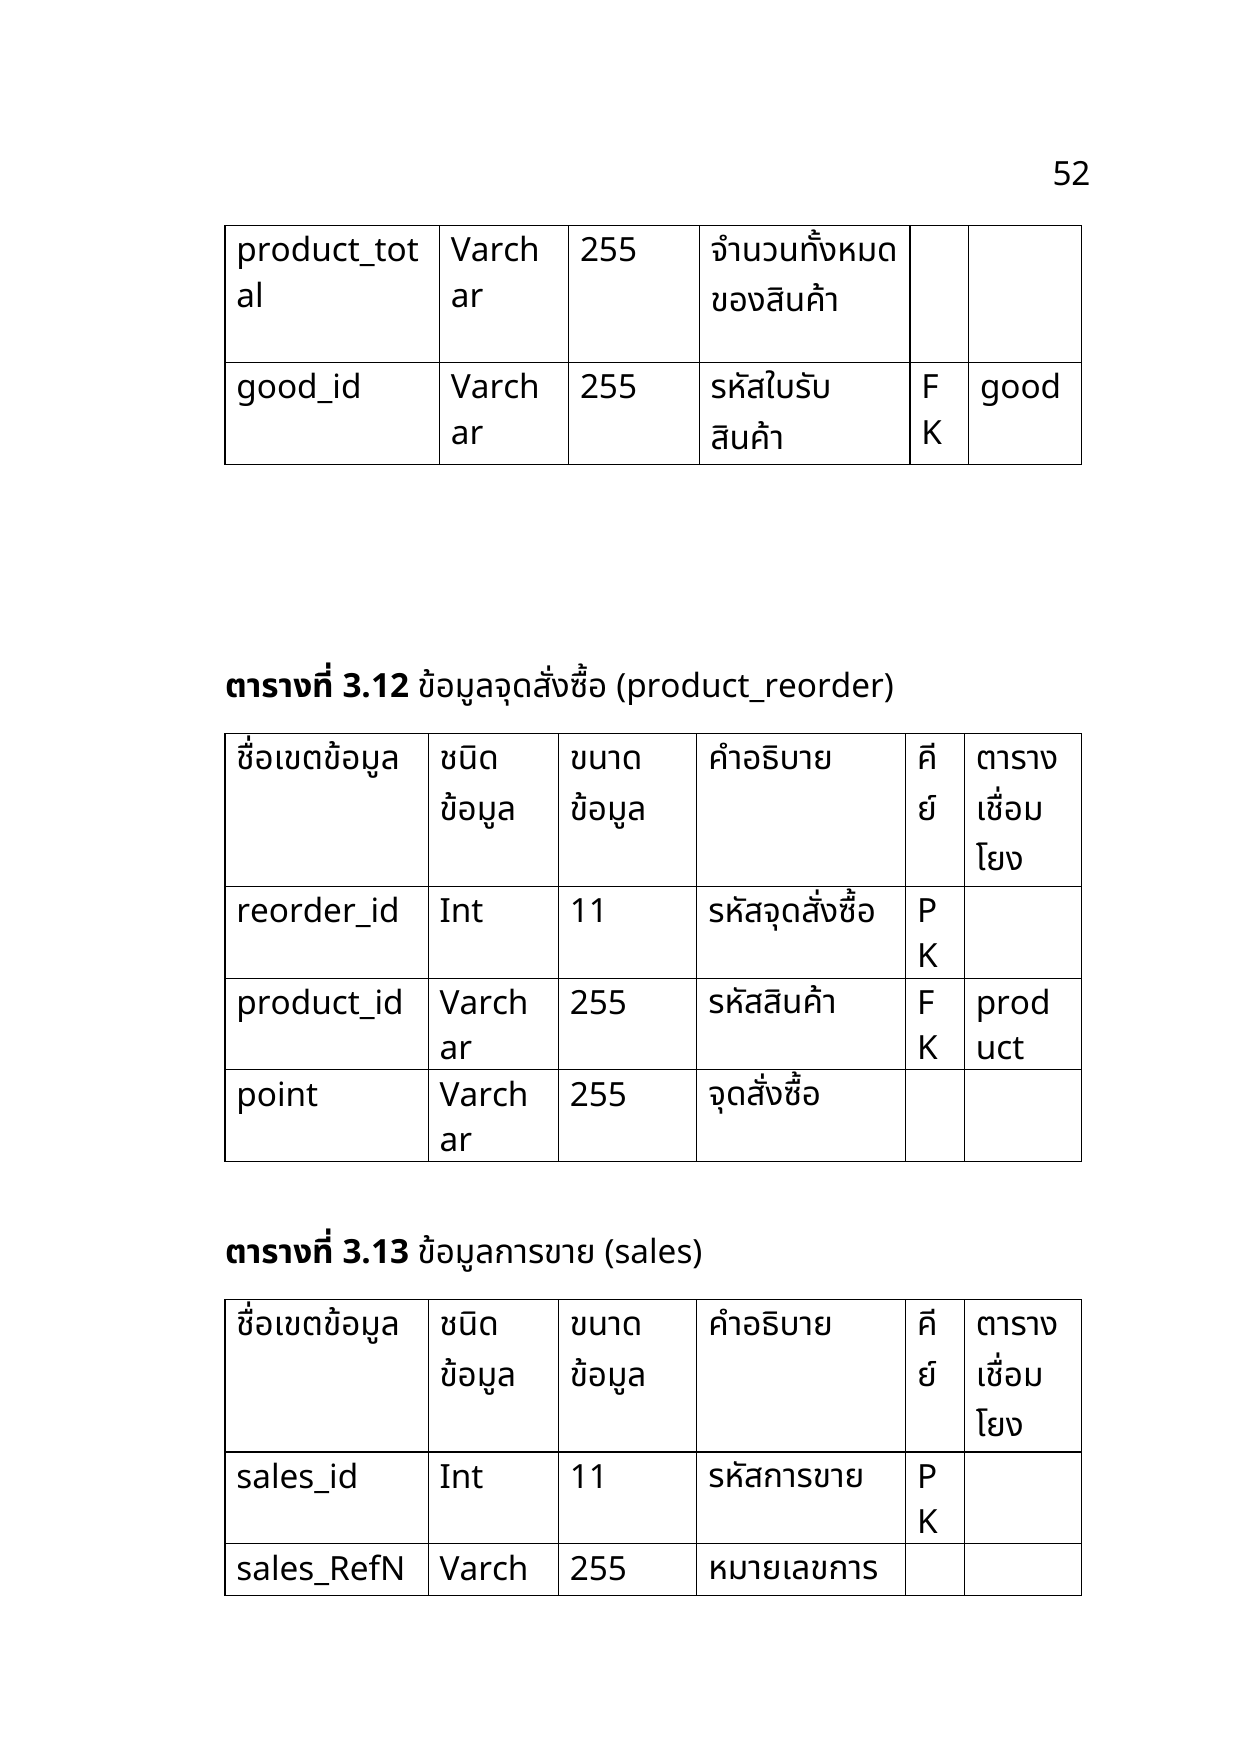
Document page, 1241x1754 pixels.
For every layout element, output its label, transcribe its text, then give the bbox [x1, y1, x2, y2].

table_cell รหัสใบรับสินค้า [700, 363, 909, 464]
table_cell [965, 887, 1081, 977]
table_cell รหัสจุดสั่งซื้อ [697, 887, 905, 977]
table_header ชื่อเขตข้อมูล [226, 734, 428, 886]
table_cell Int [429, 887, 558, 977]
table_header ตารางเชื่อมโยง [965, 734, 1081, 886]
table_cell 11 [559, 887, 696, 977]
table_cell good_id [226, 363, 439, 464]
table_cell จุดสั่งซื้อ [697, 1070, 905, 1161]
table_cell [965, 1453, 1081, 1543]
table_cell Varchar [429, 979, 558, 1069]
table_cell รหัสการขาย [697, 1453, 905, 1543]
table_cell [911, 226, 968, 362]
table_cell sales_RefNo [226, 1544, 428, 1595]
table_cell product_total [226, 226, 439, 362]
table_cell FK [911, 363, 968, 464]
table_cell Varchar [429, 1544, 558, 1595]
table_cell [906, 1070, 964, 1161]
table_cell product [965, 979, 1081, 1069]
table_header ขนาดข้อมูล [559, 1300, 696, 1451]
table_cell จำนวนทั้งหมดของสินค้า [700, 226, 909, 362]
table_cell รหัสสินค้า [697, 979, 905, 1069]
table_cell 255 [559, 1070, 696, 1161]
table_header คำอธิบาย [697, 1300, 905, 1451]
table_cell Varchar [440, 363, 568, 464]
table_cell 255 [559, 1544, 696, 1595]
table_cell Varchar [440, 226, 568, 362]
table_cell sales_id [226, 1453, 428, 1543]
table_header คีย์ [906, 1300, 964, 1451]
table_cell Varchar [429, 1070, 558, 1161]
table_header ชนิดข้อมูล [429, 734, 558, 886]
text ตารางที่ 3.13 ข้อมูลการขาย (sales) [225, 1228, 1090, 1278]
table_cell 255 [559, 979, 696, 1069]
table_cell point [226, 1070, 428, 1161]
table_cell 255 [569, 363, 699, 464]
table_cell Int [429, 1453, 558, 1543]
table_cell [965, 1544, 1081, 1595]
table_header ตารางเชื่อมโยง [965, 1300, 1081, 1451]
table_cell หมายเลขการขาย [697, 1544, 905, 1595]
table_cell product_id [226, 979, 428, 1069]
table_header ชนิดข้อมูล [429, 1300, 558, 1451]
table_cell [906, 1544, 964, 1595]
table_header ขนาดข้อมูล [559, 734, 696, 886]
table_cell PK [906, 1453, 964, 1543]
table_cell PK [906, 887, 964, 977]
table_header ชื่อเขตข้อมูล [226, 1300, 428, 1451]
table_cell 255 [569, 226, 699, 362]
table_cell [969, 226, 1081, 362]
table_header คีย์ [906, 734, 964, 886]
table_cell FK [906, 979, 964, 1069]
table_header คำอธิบาย [697, 734, 905, 886]
table_cell good [969, 363, 1081, 464]
table_cell reorder_id [226, 887, 428, 977]
table_cell [965, 1070, 1081, 1161]
text ตารางที่ 3.12 ข้อมูลจุดสั่งซื้อ (product_reorder) [225, 662, 1090, 713]
table_cell 11 [559, 1453, 696, 1543]
